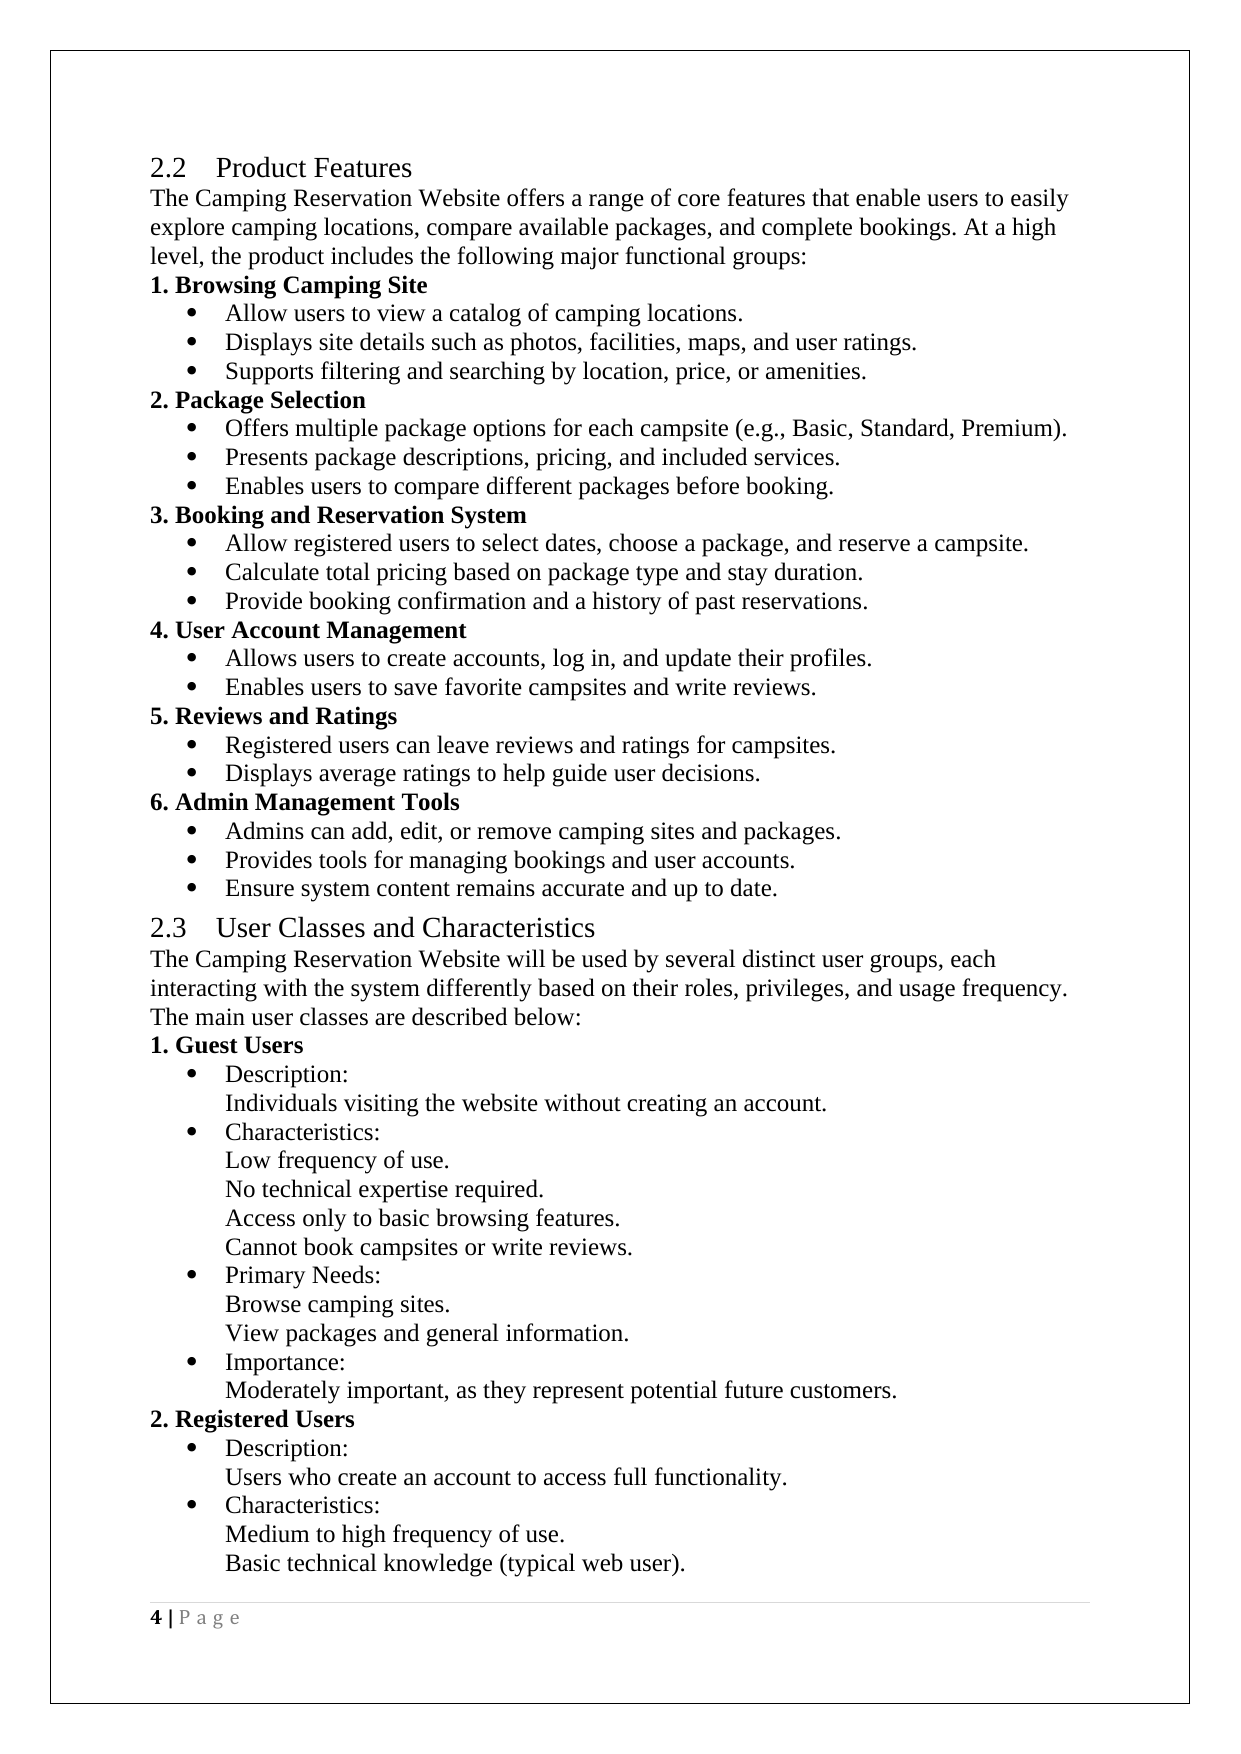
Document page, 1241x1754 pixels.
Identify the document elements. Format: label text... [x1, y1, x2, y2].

list Allows users to create accounts, log in, and update their profiles. [187, 643, 1090, 672]
list Importance: Moderately important, as they represent potential future customers. [187, 1347, 1090, 1404]
text Access only to basic browsing features. [225, 1203, 1090, 1232]
list Ensure system content remains accurate and up to date. [187, 873, 1090, 902]
text 2. Registered Users [150, 1404, 1090, 1433]
text Cannot book campsites or write reviews. [225, 1232, 1090, 1260]
text The Camping Reservation Website will be used by several distinct user groups, each interacting with the system differently based on their roles, privileges, and usage frequency. The main user classes are described below: [150, 944, 1090, 1030]
text View packages and general information. [225, 1318, 1090, 1347]
list Presents package descriptions, pricing, and included services. [187, 442, 1090, 471]
text 1. Browsing Camping Site [150, 270, 1090, 298]
list Enables users to compare different packages before booking. [187, 471, 1090, 500]
text Medium to high frequency of use. [225, 1519, 1090, 1548]
list Calculate total pricing based on package type and stay duration. [187, 557, 1090, 586]
text Users who create an account to access full functionality. [225, 1462, 1090, 1490]
text Low frequency of use. [225, 1145, 1090, 1174]
list Primary Needs: [187, 1260, 1090, 1289]
subtitle 2.3 User Classes and Characteristics [150, 911, 1090, 944]
text The Camping Reservation Website offers a range of core features that enable users to easily explore camping locations, compare available packages, and complete bookings. At a high level, the product includes the following major functional groups: [150, 183, 1090, 270]
text Browse camping sites. [225, 1289, 1090, 1318]
list Provides tools for managing bookings and user accounts. [187, 845, 1090, 873]
list Description: [187, 1433, 1090, 1462]
list Displays site details such as photos, facilities, maps, and user ratings. [187, 327, 1090, 356]
list Displays average ratings to help guide user decisions. [187, 758, 1090, 787]
subtitle 2.2 Product Features [150, 150, 1090, 183]
text 2. Package Selection [150, 385, 1090, 413]
text 6. Admin Management Tools [150, 787, 1090, 816]
list Registered users can leave reviews and ratings for campsites. [187, 730, 1090, 758]
list Offers multiple package options for each campsite (e.g., Basic, Standard, Premium). [187, 413, 1090, 442]
list Enables users to save favorite campsites and write reviews. [187, 672, 1090, 701]
text 3. Booking and Reservation System [150, 500, 1090, 528]
list Allow registered users to select dates, choose a package, and reserve a campsite. [187, 528, 1090, 557]
text 5. Reviews and Ratings [150, 701, 1090, 730]
list Allow users to view a catalog of camping locations. [187, 298, 1090, 327]
list Provide booking confirmation and a history of past reservations. [187, 586, 1090, 615]
text 4. User Account Management [150, 615, 1090, 643]
text No technical expertise required. [225, 1174, 1090, 1203]
list Supports filtering and searching by location, price, or amenities. [187, 356, 1090, 385]
list Admins can add, edit, or remove camping sites and packages. [187, 816, 1090, 845]
text Basic technical knowledge (typical web user). [225, 1548, 1090, 1577]
list Description: Individuals visiting the website without creating an account. [187, 1059, 1090, 1117]
text 1. Guest Users [150, 1030, 1090, 1059]
list Characteristics: [187, 1490, 1090, 1519]
list Characteristics: [187, 1117, 1090, 1145]
